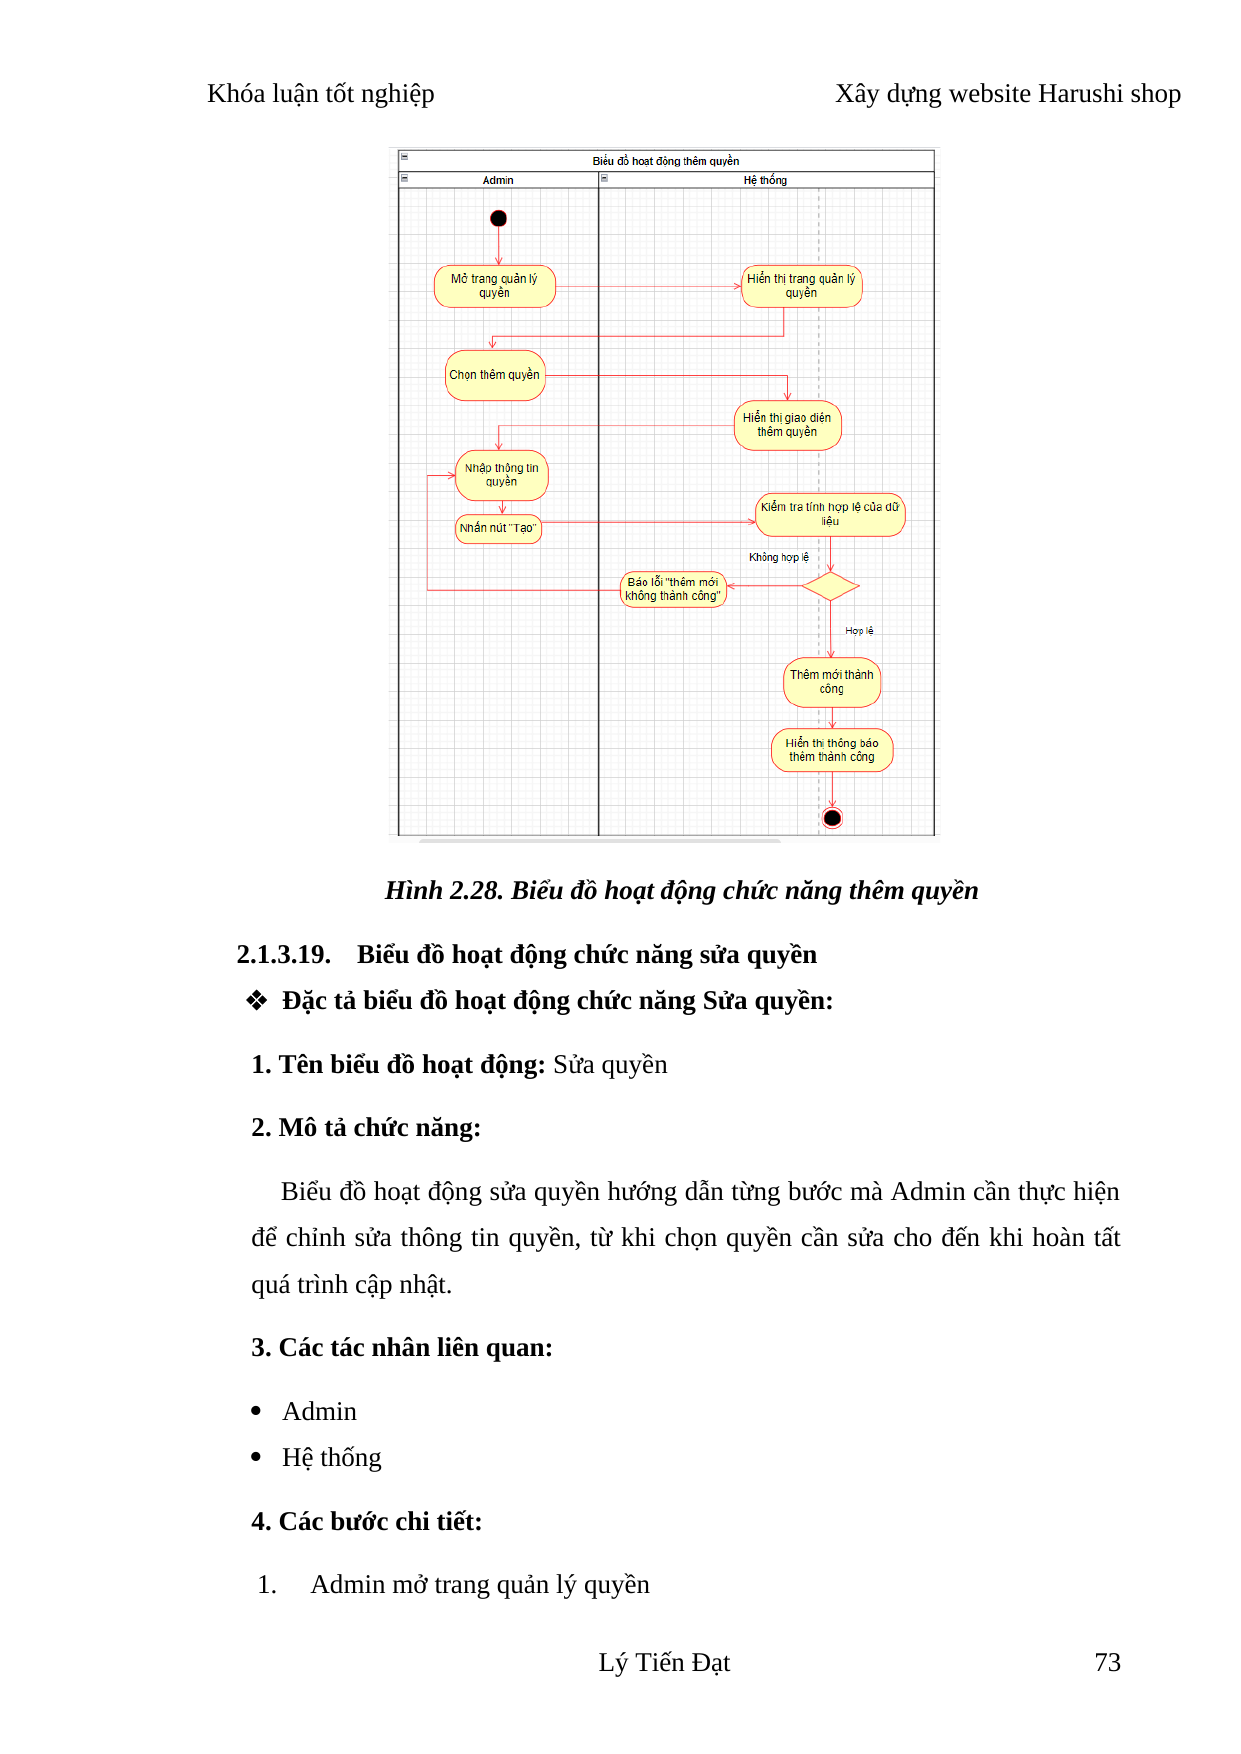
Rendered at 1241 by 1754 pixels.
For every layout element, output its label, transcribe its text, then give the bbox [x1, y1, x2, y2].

list Hệ thống [251, 1441, 1122, 1473]
text Biểu đồ hoạt động sửa quyền hướng dẫn từng bước mà Admin cần thực hiện để chỉnh sửa thông tin quyền, từ khi chọn quyền cần sửa cho đến khi hoàn tất quá trình cập nhật. [251, 1174, 1122, 1299]
text 3. Các tác nhân liên quan: [207, 1331, 1122, 1362]
text 1. Tên biểu đồ hoạt động: Sửa quyền [207, 1048, 1122, 1079]
text 4. Các bước chi tiết: [207, 1505, 1122, 1536]
list Admin mở trang quản lý quyền [257, 1568, 1122, 1599]
subtitle Biểu đồ hoạt động chức năng sửa quyền [236, 938, 1122, 969]
list Admin [251, 1394, 1122, 1426]
picture [388, 147, 941, 843]
list Đặc tả biểu đồ hoạt động chức năng Sửa quyền: [244, 984, 1122, 1016]
text 2. Mô tả chức năng: [207, 1111, 1122, 1142]
text Hình 2.28. Biểu đồ hoạt động chức năng thêm quyền [244, 874, 1122, 906]
